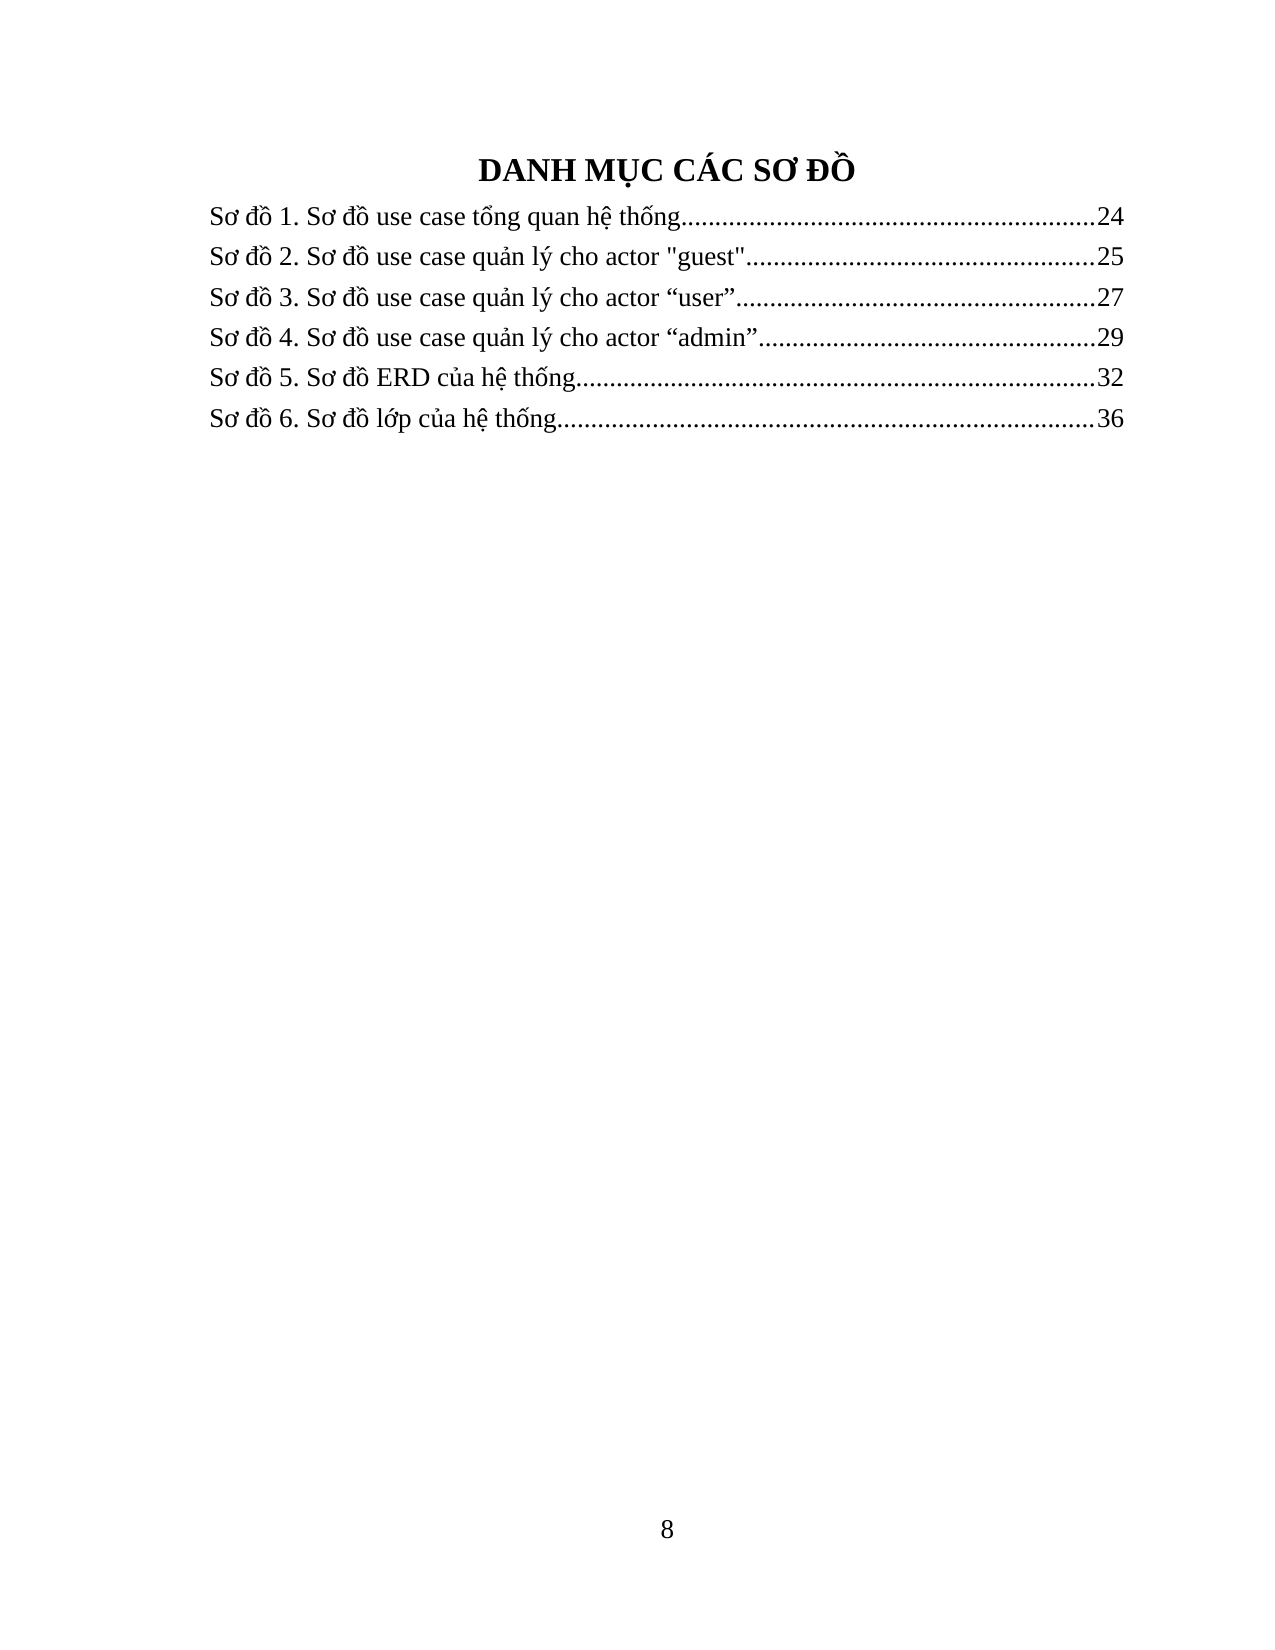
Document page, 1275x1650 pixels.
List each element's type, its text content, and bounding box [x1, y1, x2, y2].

text Sơ đồ 4. Sơ đồ use case quản lý cho actor “admin” 29 [150, 321, 1125, 352]
text Sơ đồ 2. Sơ đồ use case quản lý cho actor "guest" 25 [150, 240, 1125, 271]
text Sơ đồ 3. Sơ đồ use case quản lý cho actor “user” 27 [150, 281, 1125, 312]
text Sơ đồ 6. Sơ đồ lớp của hệ thống 36 [150, 402, 1125, 433]
text Sơ đồ 1. Sơ đồ use case tổng quan hệ thống 24 [150, 200, 1125, 231]
text Sơ đồ 5. Sơ đồ ERD của hệ thống 32 [150, 361, 1125, 393]
subtitle DANH MỤC CÁC SƠ ĐỒ [150, 150, 1125, 188]
